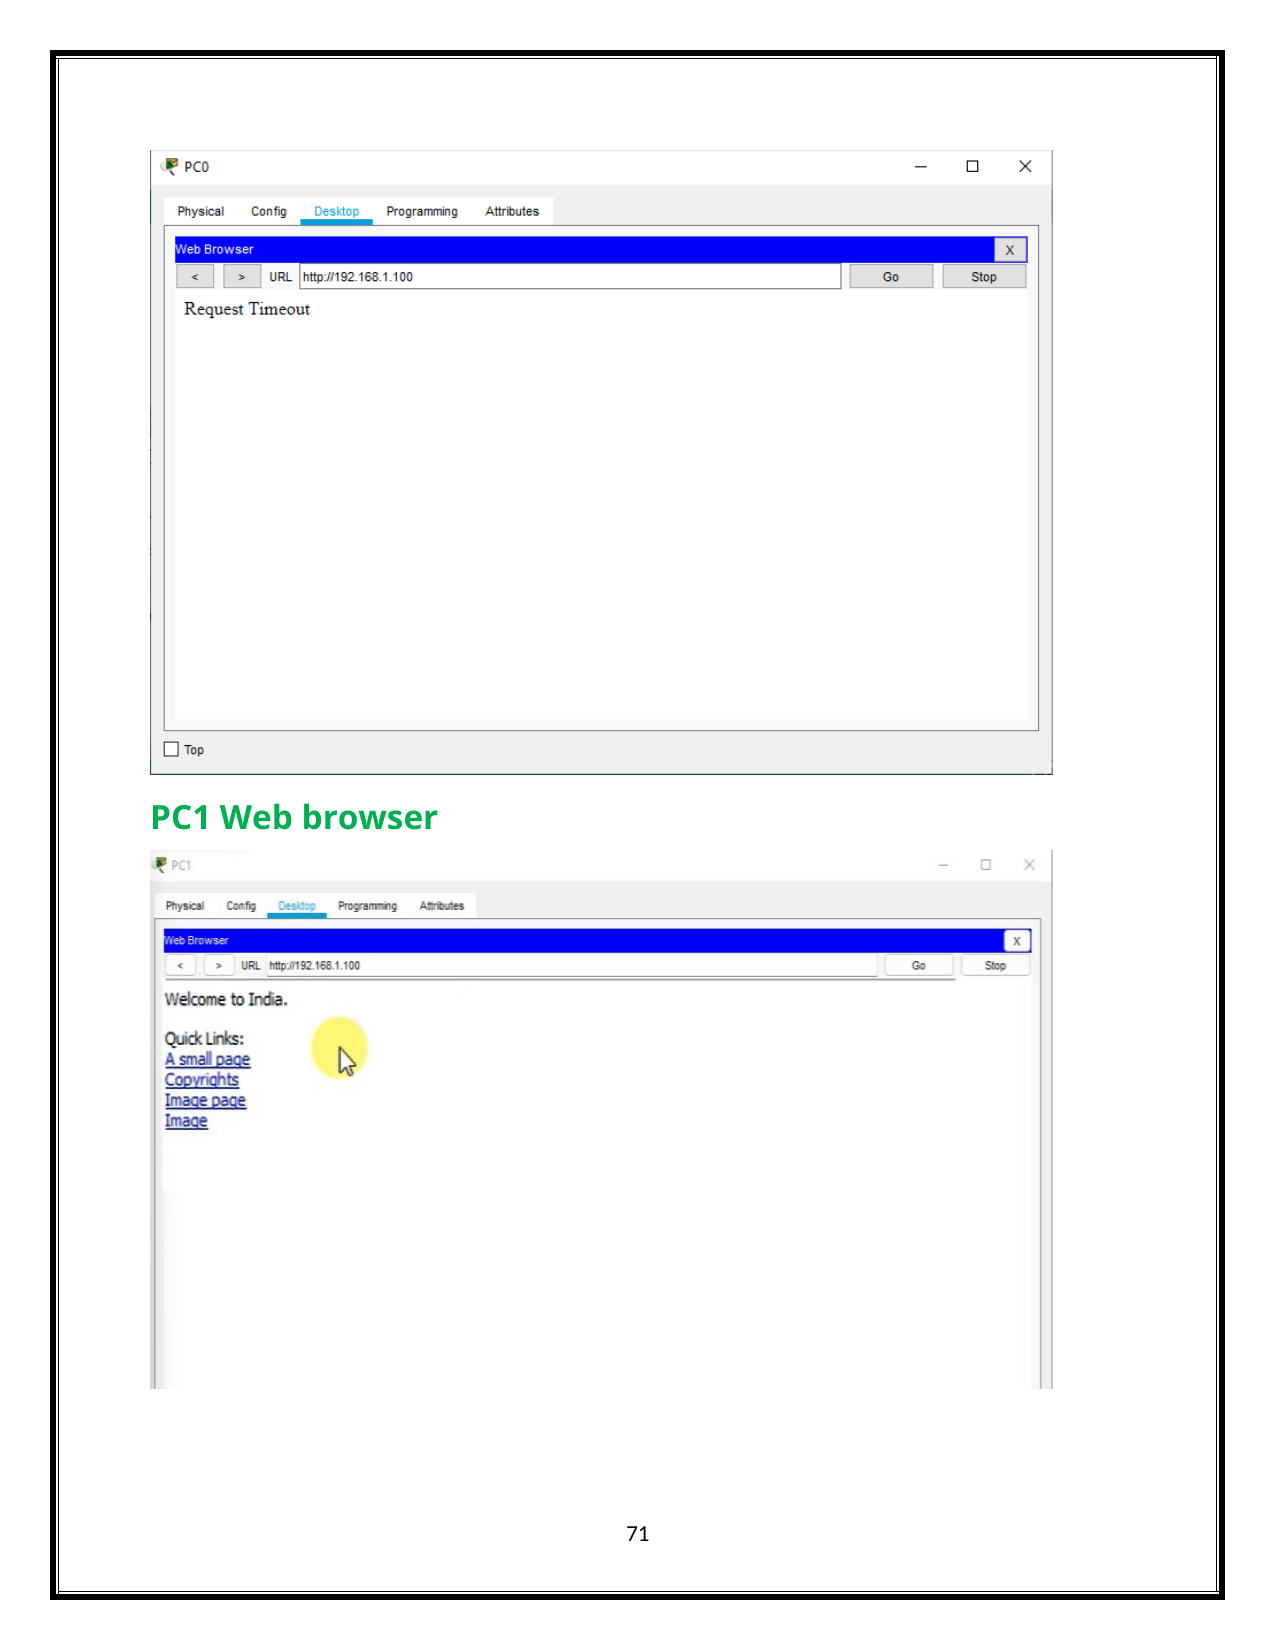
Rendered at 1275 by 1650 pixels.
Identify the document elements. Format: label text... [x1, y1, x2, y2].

picture [150, 150, 1053, 775]
text PC1 Web browser [150, 794, 1125, 839]
picture [150, 850, 1053, 1389]
